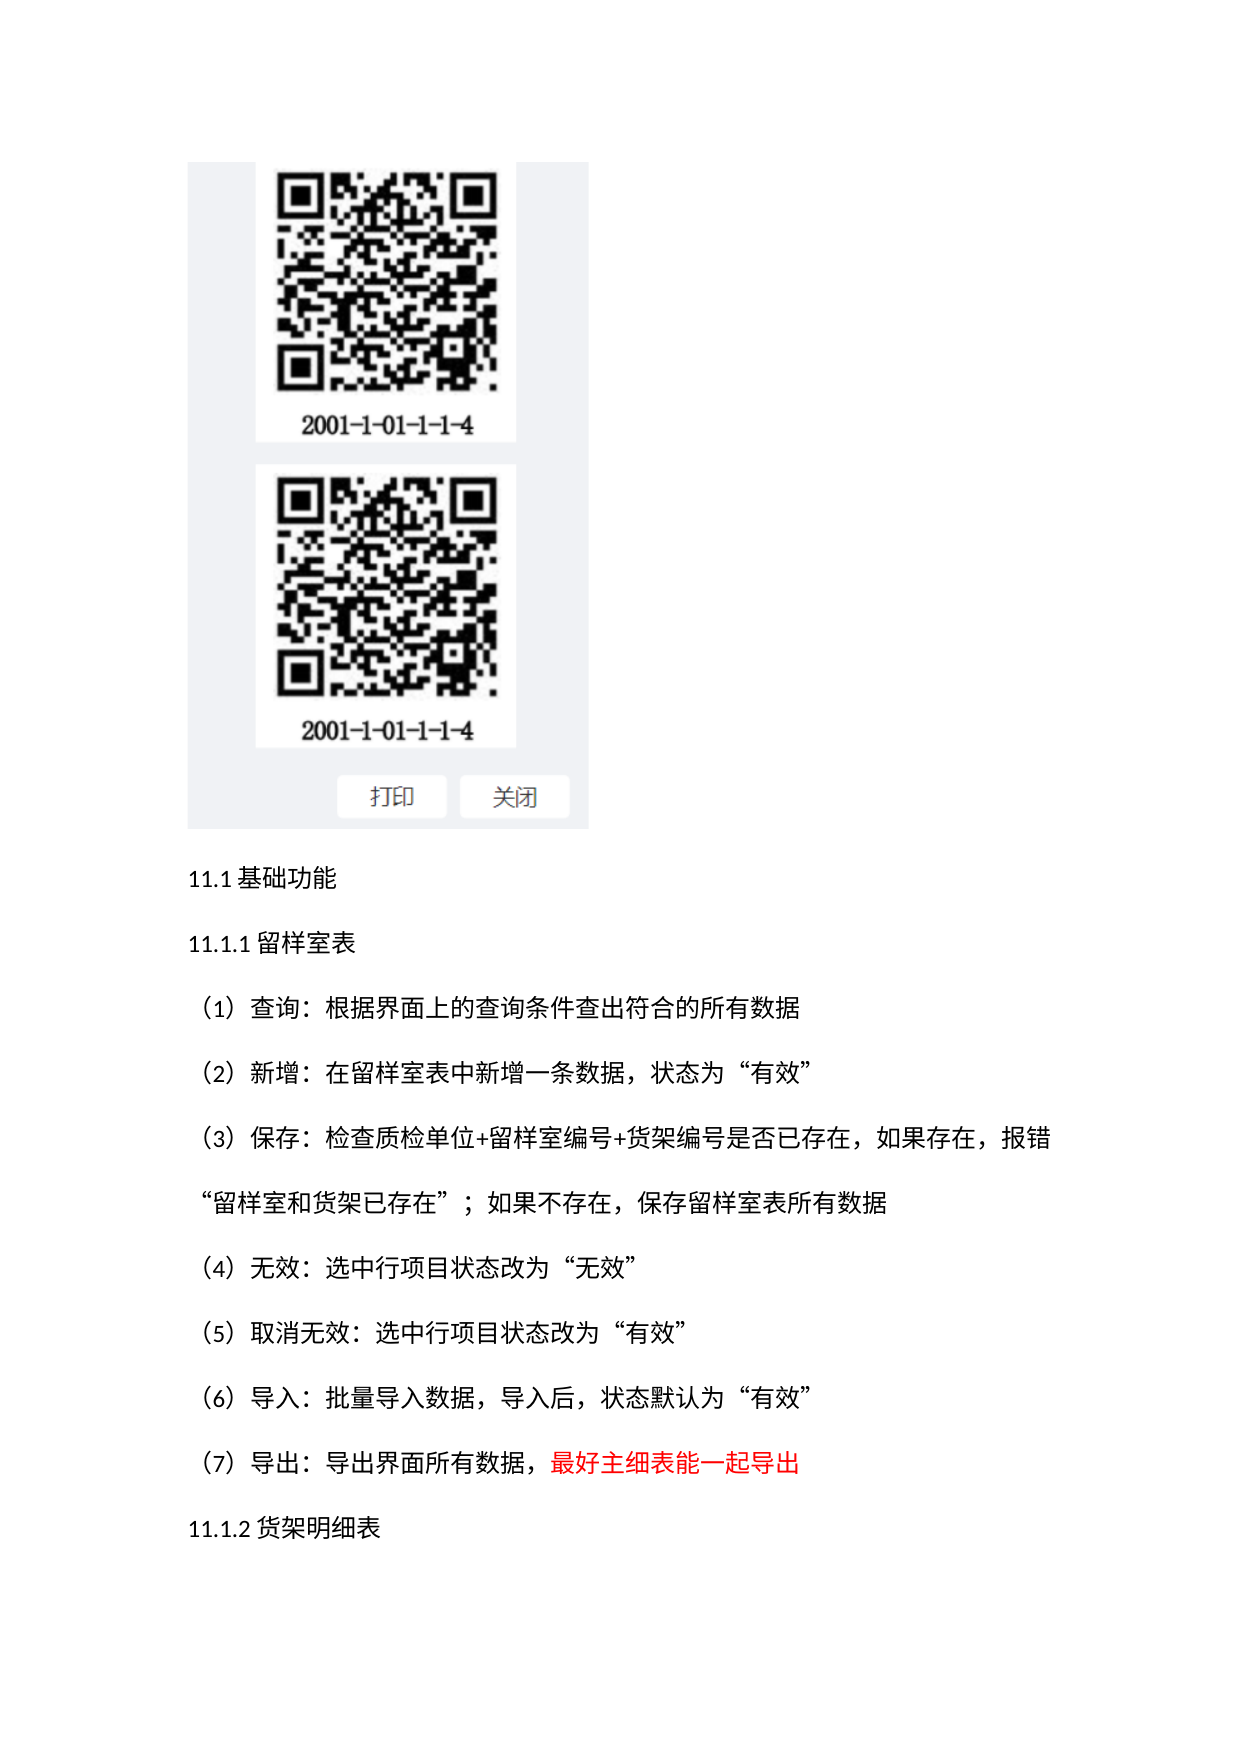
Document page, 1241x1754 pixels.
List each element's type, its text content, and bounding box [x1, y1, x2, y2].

text （1）查询：根据界面上的查询条件查出符合的所有数据 [187, 974, 1053, 1039]
text 11.1.2货架明细表 [187, 1494, 1053, 1559]
picture [187, 162, 589, 829]
text 11.1.1留样室表 [187, 909, 1053, 974]
text （2）新增：在留样室表中新增一条数据，状态为“有效” [187, 1039, 1053, 1104]
text （3）保存：检查质检单位+留样室编号+货架编号是否已存在，如果存在，报错“留样室和货架已存在”；如果不存在，保存留样室表所有数据 [187, 1104, 1053, 1234]
text （6）导入：批量导入数据，导入后，状态默认为“有效” [187, 1364, 1053, 1429]
text （4）无效：选中行项目状态改为“无效” [187, 1234, 1053, 1299]
text （5）取消无效：选中行项目状态改为“有效” [187, 1299, 1053, 1364]
text 11.1基础功能 [187, 844, 1053, 909]
text （7）导出：导出界面所有数据，最好主细表能一起导出 [187, 1429, 1053, 1494]
